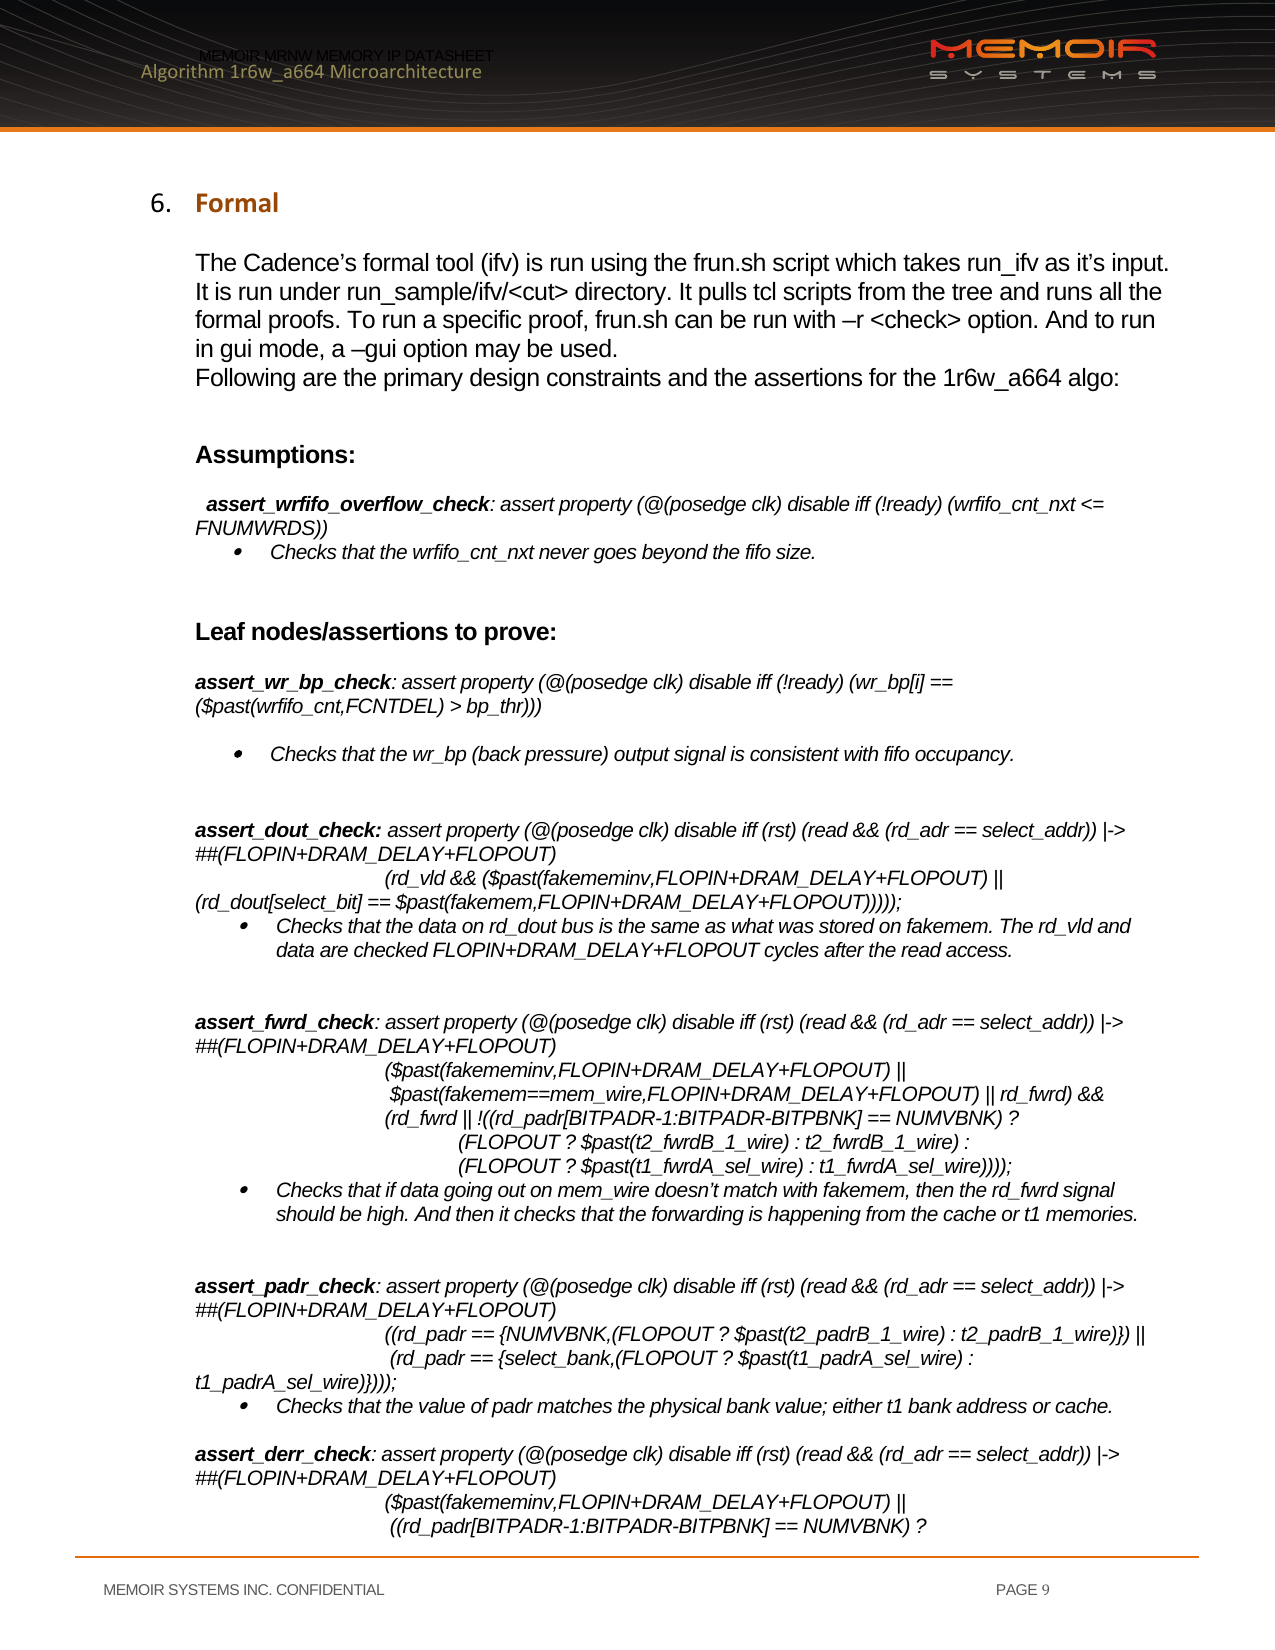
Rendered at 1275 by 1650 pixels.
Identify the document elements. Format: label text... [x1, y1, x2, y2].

text (rd_fwrd || !((rd_padr[BITPADR-1:BITPADR-BITPBNK] == NUMVBNK) ? [195, 1106, 1171, 1130]
text assert_dout_check: assert property (@(posedge clk) disable iff (rst) (read && (rd_adr == select_addr)) |-> ##(FLOPIN+DRAM_DELAY+FLOPOUT) [195, 818, 1171, 866]
text The Cadence’s formal tool (ifv) is run using the frun.sh script which takes run_ifv as it’s input. It is run under run_sample/ifv/<cut> directory. It pulls tcl scripts from the tree and runs all the formal proofs. To run a specific proof, frun.sh can be run with –r <check> option. And to run in gui mode, a –gui option may be used. [195, 248, 1171, 363]
list Checks that the value of padr matches the physical bank value; either t1 bank address or cache. [238, 1393, 1171, 1418]
text Leaf nodes/assertions to prove: [195, 617, 1171, 646]
text Assumptions: [195, 439, 1171, 468]
text ((rd_padr[BITPADR-1:BITPADR-BITPBNK] == NUMVBNK) ? [195, 1513, 1171, 1537]
list Checks that the data on rd_dout bus is the same as what was stored on fakemem. The rd_vld and data are checked FLOPIN+DRAM_DELAY+FLOPOUT cycles after the read access. [238, 914, 1171, 962]
list Checks that if data going out on mem_wire doesn’t match with fakemem, then the rd_fwrd signal should be high. And then it checks that the forwarding is happening from the cache or t1 memories. [238, 1178, 1171, 1226]
subtitle Formal [142, 182, 1163, 221]
text ((rd_padr == {NUMVBNK,(FLOPOUT ? $past(t2_padrB_1_wire) : t2_padrB_1_wire)}) || [195, 1322, 1171, 1346]
list Checks that the wrfifo_cnt_nxt never goes beyond the fifo size. [232, 540, 1171, 564]
text (FLOPOUT ? $past(t2_fwrdB_1_wire) : t2_fwrdB_1_wire) : [195, 1130, 1171, 1154]
text assert_fwrd_check: assert property (@(posedge clk) disable iff (rst) (read && (rd_adr == select_addr)) |-> ##(FLOPIN+DRAM_DELAY+FLOPOUT) [195, 1010, 1171, 1058]
text assert_wrfifo_overflow_check: assert property (@(posedge clk) disable iff (!ready) (wrfifo_cnt_nxt <= FNUMWRDS)) [195, 492, 1171, 540]
text $past(fakemem==mem_wire,FLOPIN+DRAM_DELAY+FLOPOUT) || rd_fwrd) && [195, 1082, 1171, 1106]
text ($past(fakememinv,FLOPIN+DRAM_DELAY+FLOPOUT) || [195, 1058, 1171, 1082]
text (FLOPOUT ? $past(t1_fwrdA_sel_wire) : t1_fwrdA_sel_wire)))); [195, 1154, 1171, 1178]
text assert_wr_bp_check: assert property (@(posedge clk) disable iff (!ready) (wr_bp[i] == ($past(wrfifo_cnt,FCNTDEL) > bp_thr))) [195, 670, 1171, 718]
text ($past(fakememinv,FLOPIN+DRAM_DELAY+FLOPOUT) || [195, 1489, 1171, 1513]
text assert_padr_check: assert property (@(posedge clk) disable iff (rst) (read && (rd_adr == select_addr)) |-> ##(FLOPIN+DRAM_DELAY+FLOPOUT) [195, 1274, 1171, 1322]
text Following are the primary design constraints and the assertions for the 1r6w_a664 algo: [195, 363, 1171, 392]
list Checks that the wr_bp (back pressure) output signal is consistent with fifo occupancy. [232, 742, 1171, 766]
text (rd_padr == {select_bank,(FLOPOUT ? $past(t1_padrA_sel_wire) : t1_padrA_sel_wire)}))); [195, 1346, 1171, 1393]
text (rd_vld && ($past(fakememinv,FLOPIN+DRAM_DELAY+FLOPOUT) || (rd_dout[select_bit] == $past(fakemem,FLOPIN+DRAM_DELAY+FLOPOUT))))); [195, 866, 1171, 914]
text assert_derr_check: assert property (@(posedge clk) disable iff (rst) (read && (rd_adr == select_addr)) |-> ##(FLOPIN+DRAM_DELAY+FLOPOUT) [195, 1442, 1171, 1489]
